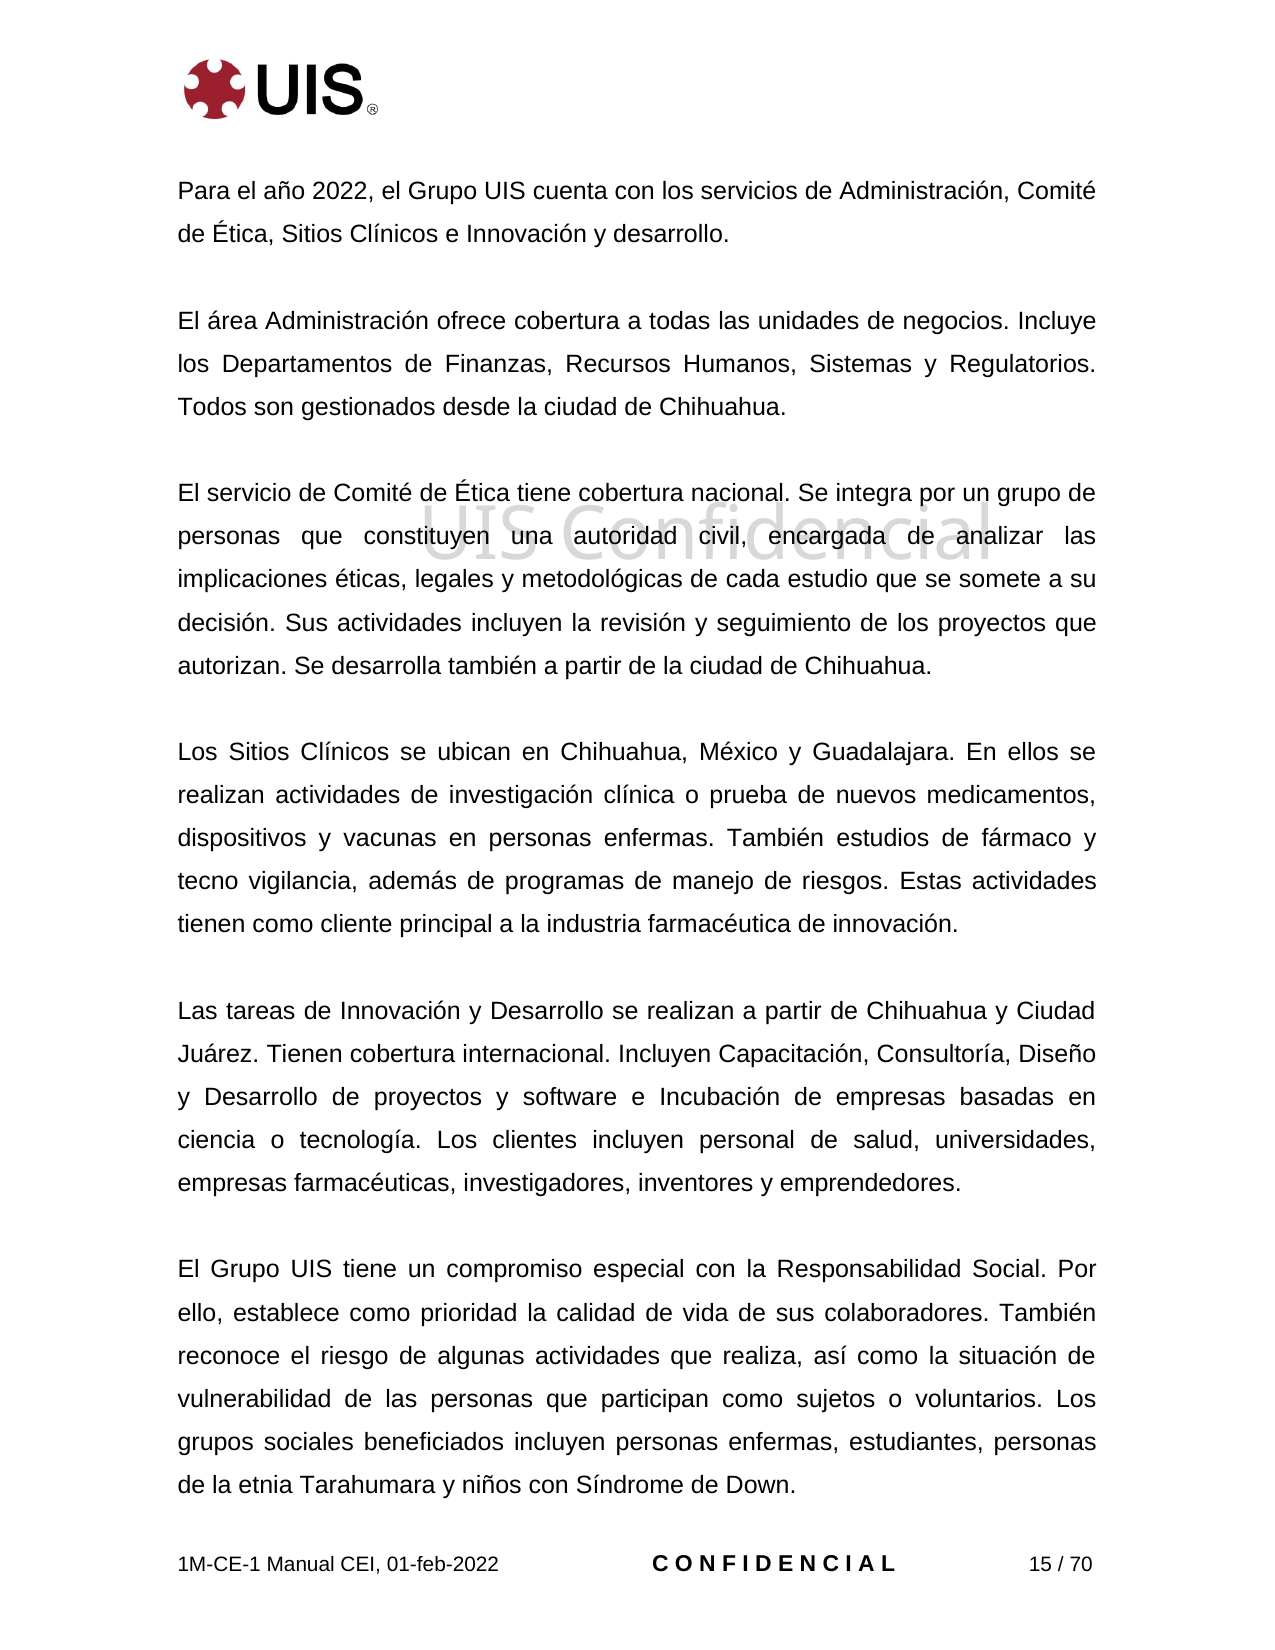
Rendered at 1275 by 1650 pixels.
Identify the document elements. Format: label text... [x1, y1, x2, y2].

text Las tareas de Innovación y Desarrollo se realizan a partir de Chihuahua y Ciudad Juárez. Tienen cobertura internacional. Incluyen Capacitación, Consultoría, Diseño y Desarrollo de proyectos y software e Incubación de empresas basadas en ciencia o tecnología. Los clientes incluyen personal de salud, universidades, empresas farmacéuticas, investigadores, inventores y emprendedores. [177, 996, 1098, 1197]
text El servicio de Comité de Ética tiene cobertura nacional. Se integra por un grupo de personas que constituyen una autoridad civil, encargada de analizar las implicaciones éticas, legales y metodológicas de cada estudio que se somete a su decisión. Sus actividades incluyen la revisión y seguimiento de los proyectos que autorizan. Se desarrolla también a partir de la ciudad de Chihuahua. [177, 478, 1098, 679]
text Para el año 2022, el Grupo UIS cuenta con los servicios de Administración, Comité de Ética, Sitios Clínicos e Innovación y desarrollo. [177, 176, 1098, 248]
text Los Sitios Clínicos se ubican en Chihuahua, México y Guadalajara. En ellos se realizan actividades de investigación clínica o prueba de nuevos medicamentos, dispositivos y vacunas en personas enfermas. También estudios de fármaco y tecno vigilancia, además de programas de manejo de riesgos. Estas actividades tienen como cliente principal a la industria farmacéutica de innovación. [177, 737, 1098, 938]
text El Grupo UIS tiene un compromiso especial con la Responsabilidad Social. Por ello, establece como prioridad la calidad de vida de sus colaboradores. También reconoce el riesgo de algunas actividades que realiza, así como la situación de vulnerabilidad de las personas que participan como sujetos o voluntarios. Los grupos sociales beneficiados incluyen personas enfermas, estudiantes, personas de la etnia Tarahumara y niños con Síndrome de Down. [177, 1254, 1098, 1499]
text El área Administración ofrece cobertura a todas las unidades de negocios. Incluye los Departamentos de Finanzas, Recursos Humanos, Sistemas y Regulatorios. Todos son gestionados desde la ciudad de Chihuahua. [177, 306, 1098, 421]
picture [182, 57, 380, 121]
